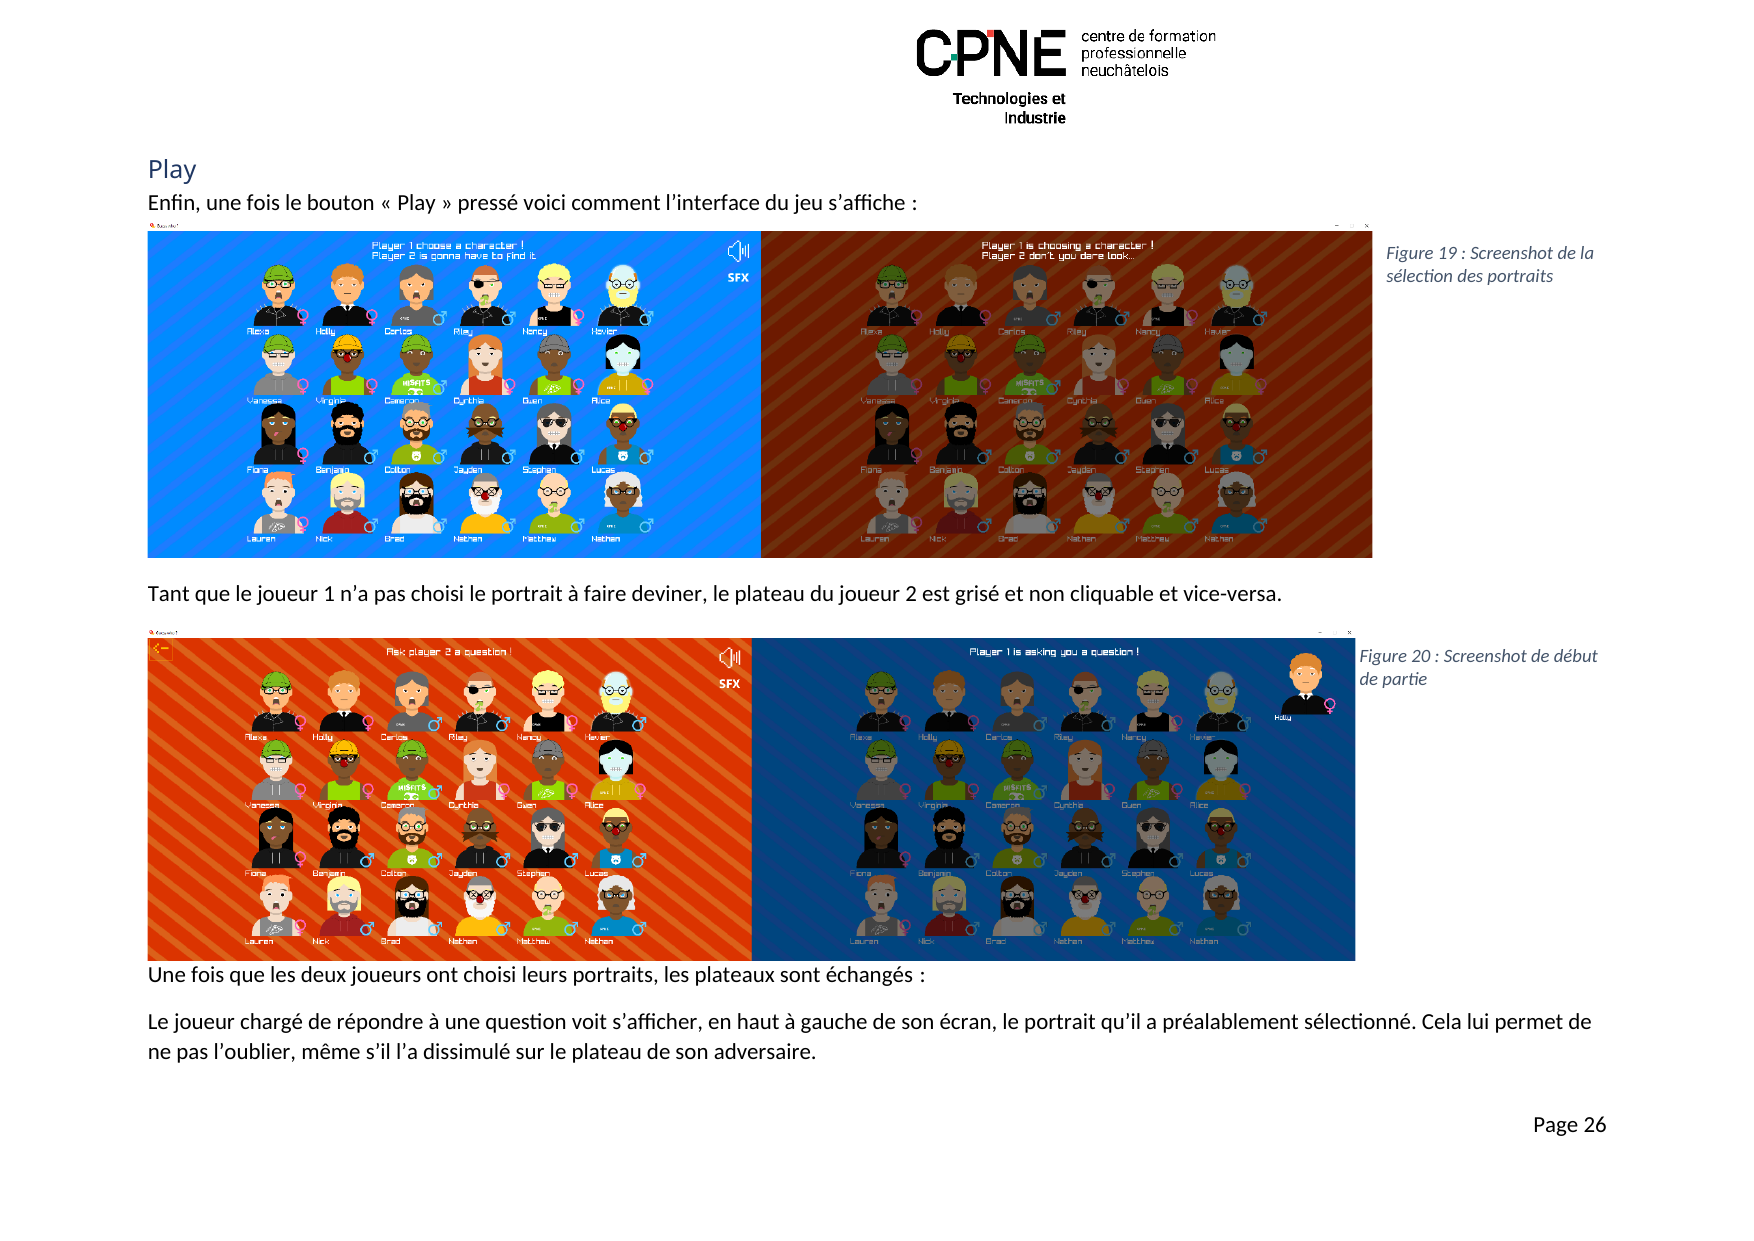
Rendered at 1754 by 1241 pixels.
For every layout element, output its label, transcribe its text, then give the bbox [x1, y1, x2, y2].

text Le joueur chargé de répondre à une question voit s’afficher, en haut à gauche de son écran, le portrait qu’il a préalablement sélectionné. Cela lui permet de ne pas l’oublier, même s’il l’a dissimulé sur le plateau de son adversaire. [148, 1007, 1606, 1065]
picture [147, 222, 1373, 558]
subtitle Play [148, 152, 1606, 186]
picture [916, 29, 1216, 124]
text Enfin, une fois le bouton « Play » pressé voici comment l’interface du jeu s’affiche : [148, 188, 1606, 217]
picture [147, 628, 1356, 961]
